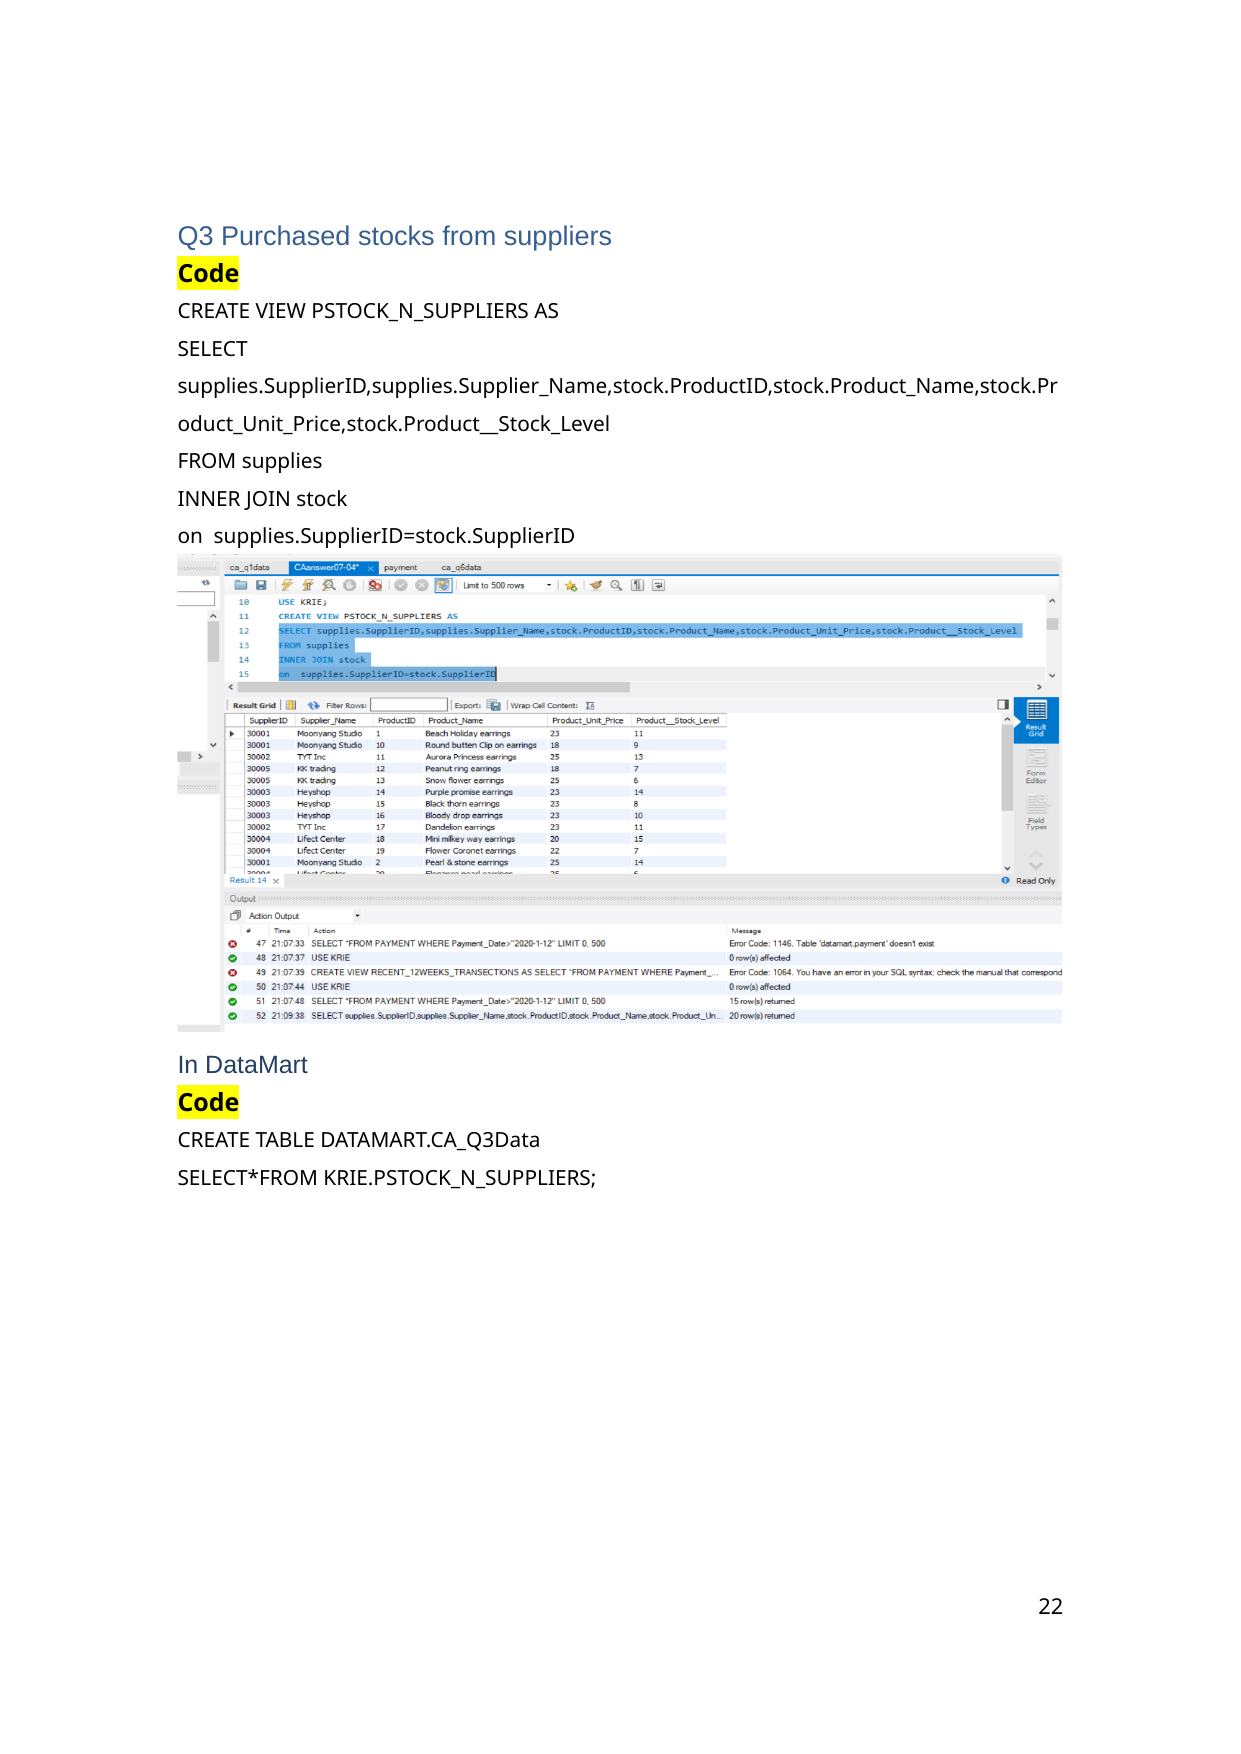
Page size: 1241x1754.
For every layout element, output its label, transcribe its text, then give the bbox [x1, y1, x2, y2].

text on supplies.SupplierID=stock.SupplierID [177, 517, 1063, 554]
text CREATE VIEW PSTOCK_N_SUPPLIERS AS [177, 292, 1063, 329]
text FROM supplies [177, 442, 1063, 479]
subtitle Q3 Purchased stocks from suppliers [177, 217, 1063, 254]
picture [177, 554, 1063, 1032]
text SELECT supplies.SupplierID,supplies.Supplier_Name,stock.ProductID,stock.Product_Name,stock.Product_Unit_Price,stock.Product__Stock_Level [177, 329, 1063, 442]
text SELECT*FROM KRIE.PSTOCK_N_SUPPLIERS; [177, 1158, 1063, 1196]
subtitle In DataMart [177, 1046, 1063, 1083]
text Code [177, 1083, 1063, 1121]
text Code [177, 254, 1063, 292]
text CREATE TABLE DATAMART.CA_Q3Data [177, 1121, 1063, 1158]
text INNER JOIN stock [177, 479, 1063, 517]
